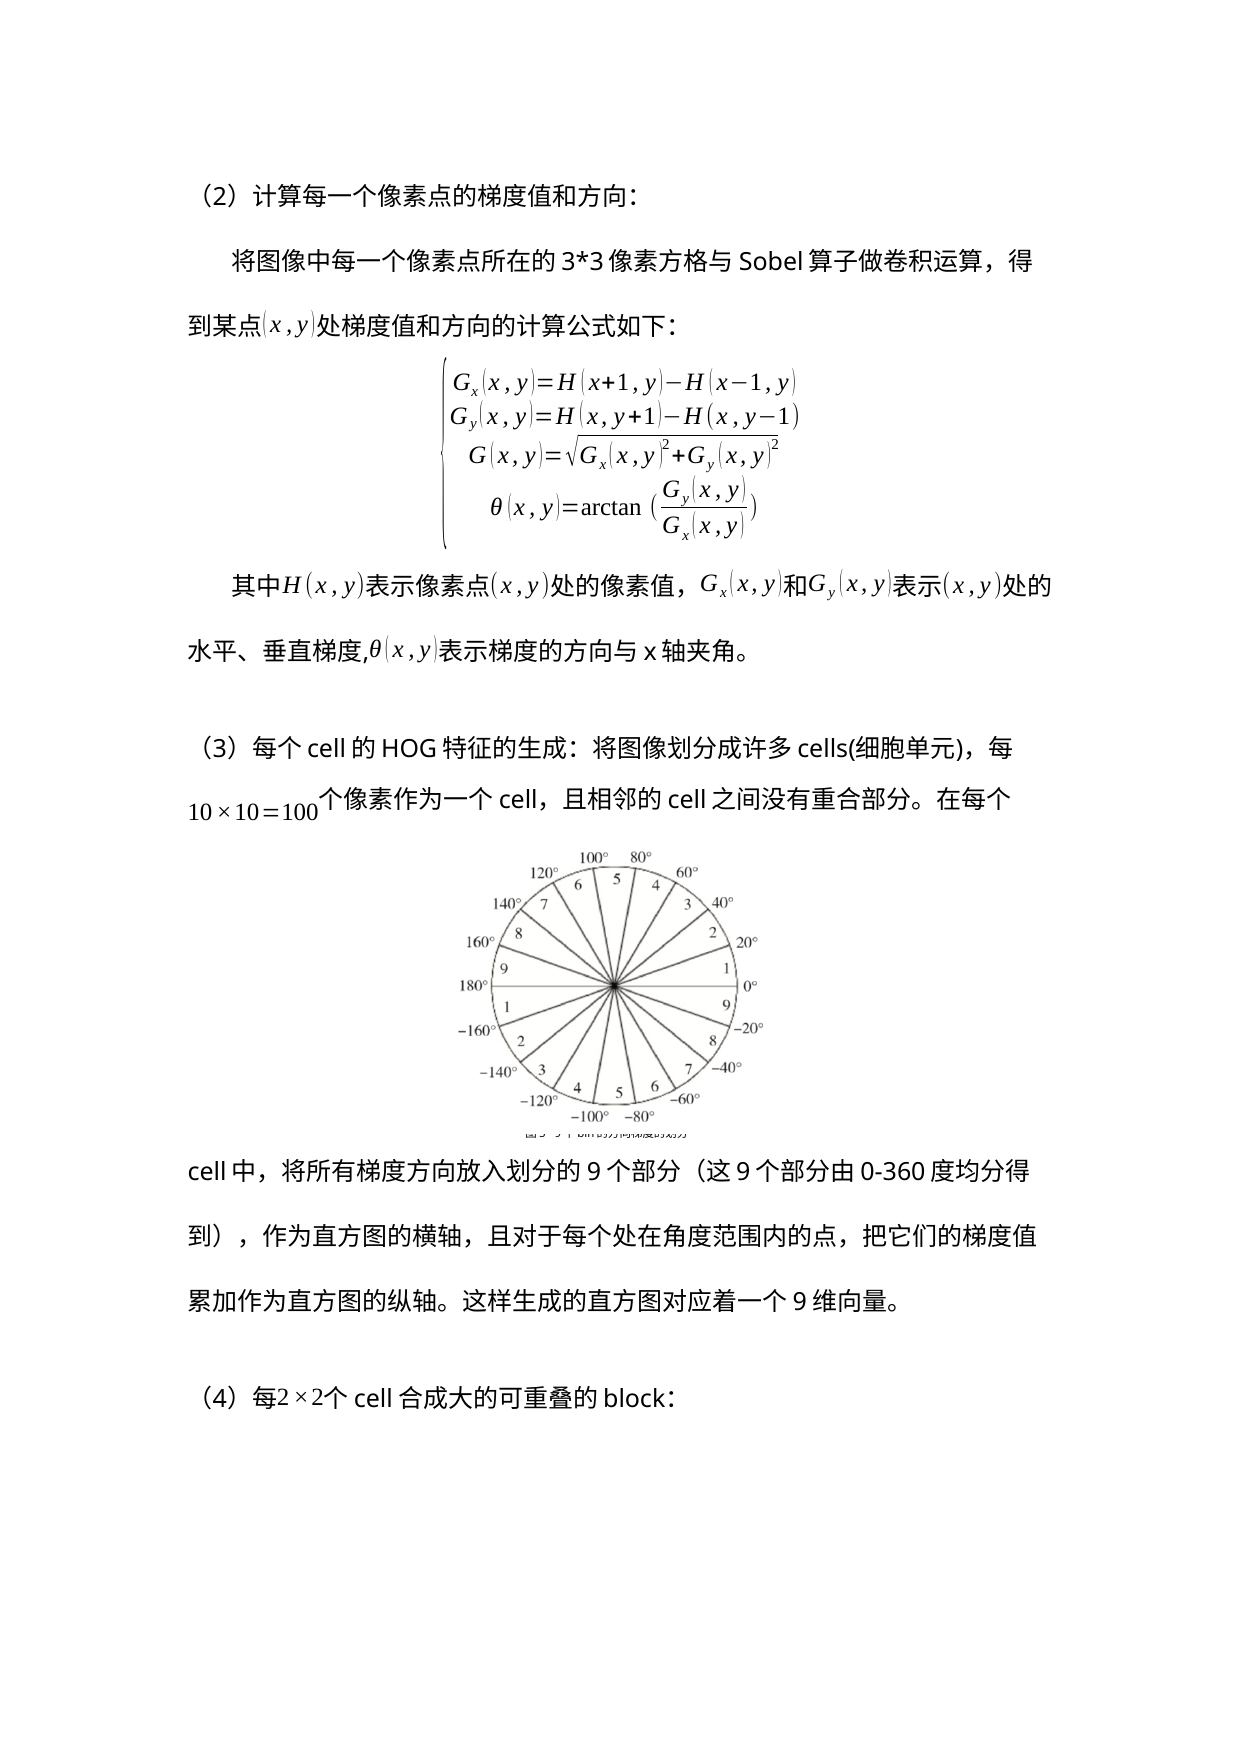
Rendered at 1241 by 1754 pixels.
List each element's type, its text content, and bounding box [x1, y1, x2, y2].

picture [448, 846, 780, 1134]
text （4）每个cell合成大的可重叠的block： [187, 1364, 1053, 1429]
text （3）每个cell的HOG特征的生成：将图像划分成许多cells(细胞单元)，每个像素作为一个cell，且相邻的cell之间没有重合部分。在每个cell中，将所有梯度方向放入划分的9个部分（这9个部分由0-360度均分得到），作为直方图的横轴，且对于每个处在角度范围内的点，把它们的梯度值累加作为直方图的纵轴。这样生成的直方图对应着一个9维向量。 [187, 714, 1053, 1332]
text 其中表示像素点处的像素值，和表示处的水平、垂直梯度,表示梯度的方向与x轴夹角。 [187, 552, 1053, 682]
text 将图像中每一个像素点所在的3*3像素方格与Sobel算子做卷积运算，得到某点处梯度值和方向的计算公式如下： [187, 227, 1053, 357]
text （2）计算每一个像素点的梯度值和方向： [187, 162, 1053, 227]
